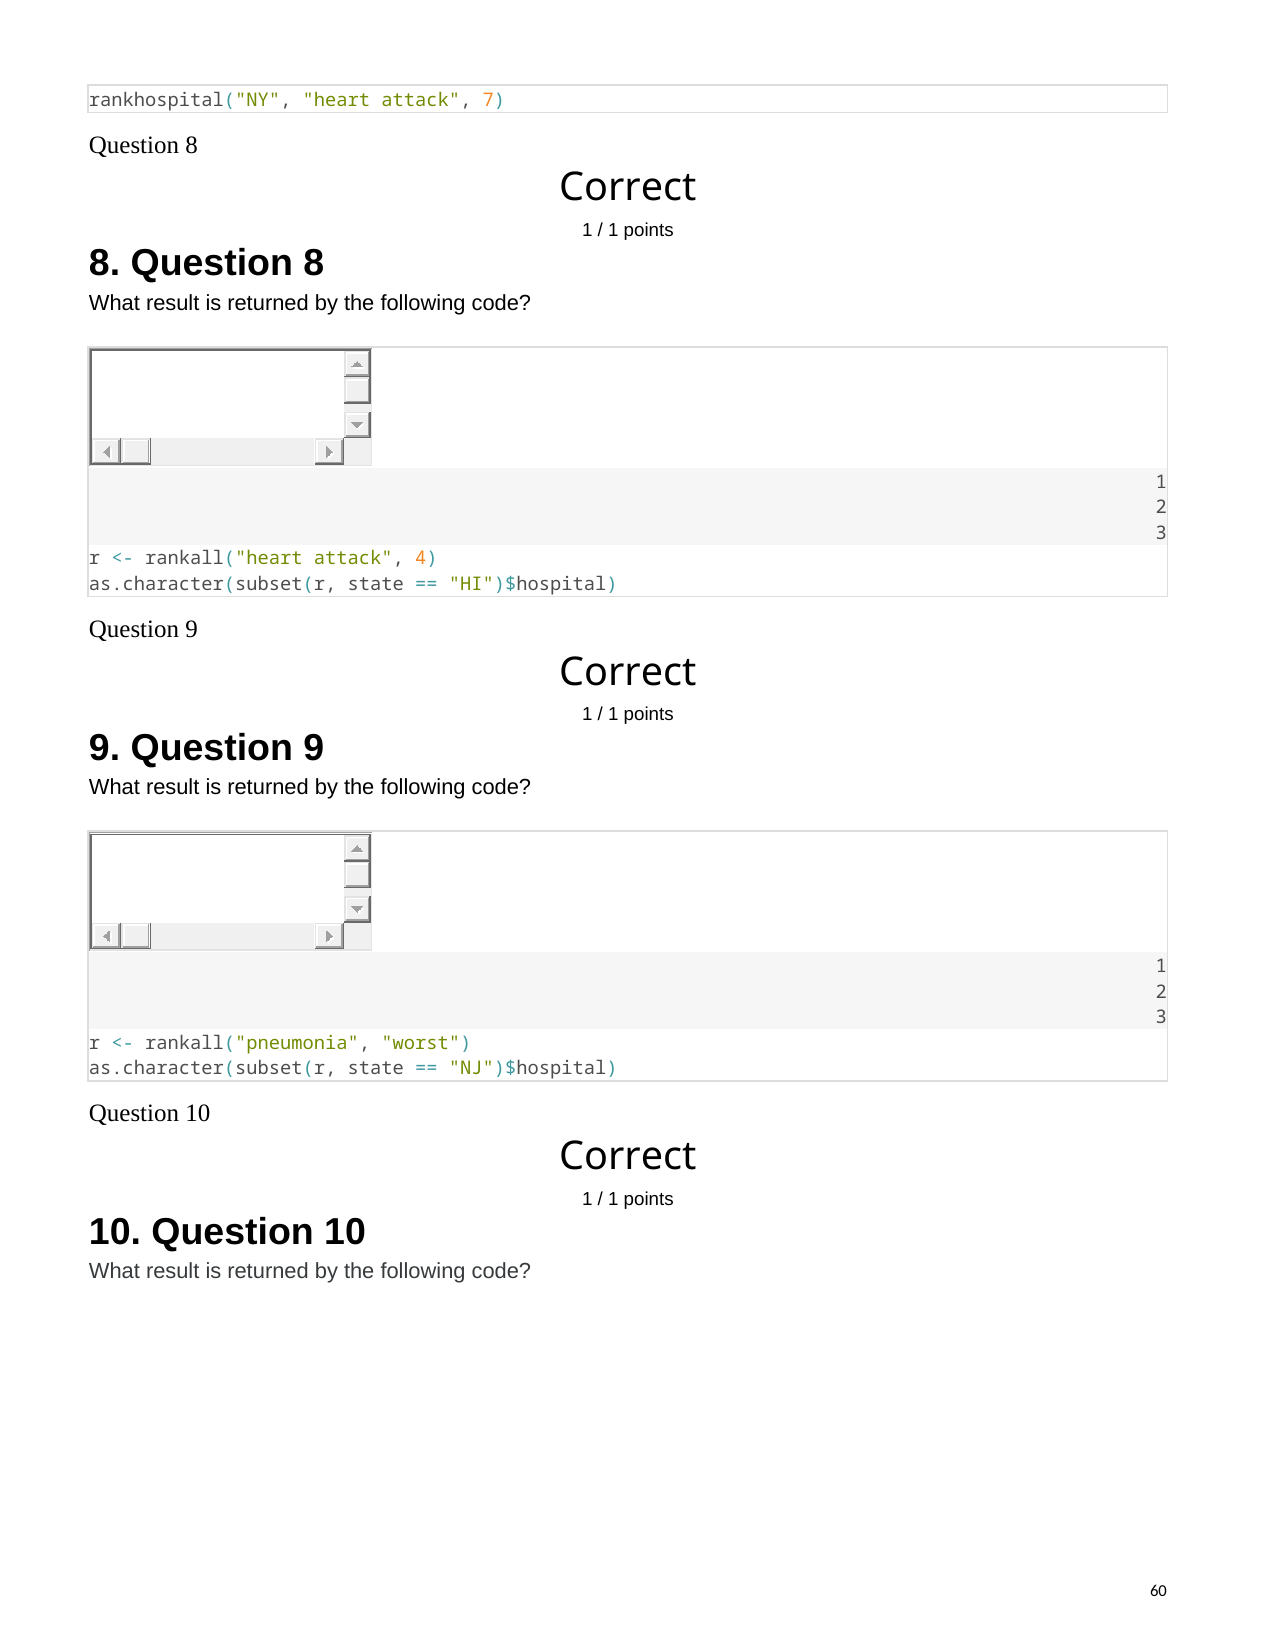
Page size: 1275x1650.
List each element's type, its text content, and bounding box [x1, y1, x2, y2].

text 1 / 1 points [89, 212, 1167, 241]
text 1 [89, 952, 1167, 978]
text r <- rankall("pneumonia", "worst") [89, 1029, 1167, 1053]
text 10. Question 10 [89, 1209, 1167, 1252]
text as.character(subset(r, state == "NJ")$hospital) [89, 1053, 1167, 1080]
text Correct [89, 1127, 1167, 1181]
text Correct [89, 643, 1167, 697]
text 1 / 1 points [89, 1181, 1167, 1209]
text as.character(subset(r, state == "HI")$hospital) [89, 569, 1167, 596]
text Question 10 [89, 1098, 1167, 1127]
text Question 8 [89, 130, 1167, 158]
text What result is returned by the following code? [89, 1252, 1167, 1283]
text 8. Question 8 [89, 241, 1167, 284]
text Correct [89, 158, 1167, 212]
text 1 / 1 points [89, 697, 1167, 725]
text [89, 284, 1167, 315]
text rankhospital("NY", "heart attack", 7) [89, 86, 1167, 112]
text 9. Question 9 [89, 725, 1167, 768]
text 3 [89, 519, 1167, 545]
text r <- rankall("heart attack", 4) [89, 545, 1167, 569]
text 1 [89, 468, 1167, 494]
text 2 [89, 494, 1167, 519]
text What result is returned by the following code? [89, 768, 1167, 799]
text 2 [89, 978, 1167, 1003]
text Question 9 [89, 614, 1167, 643]
text 3 [89, 1003, 1167, 1029]
